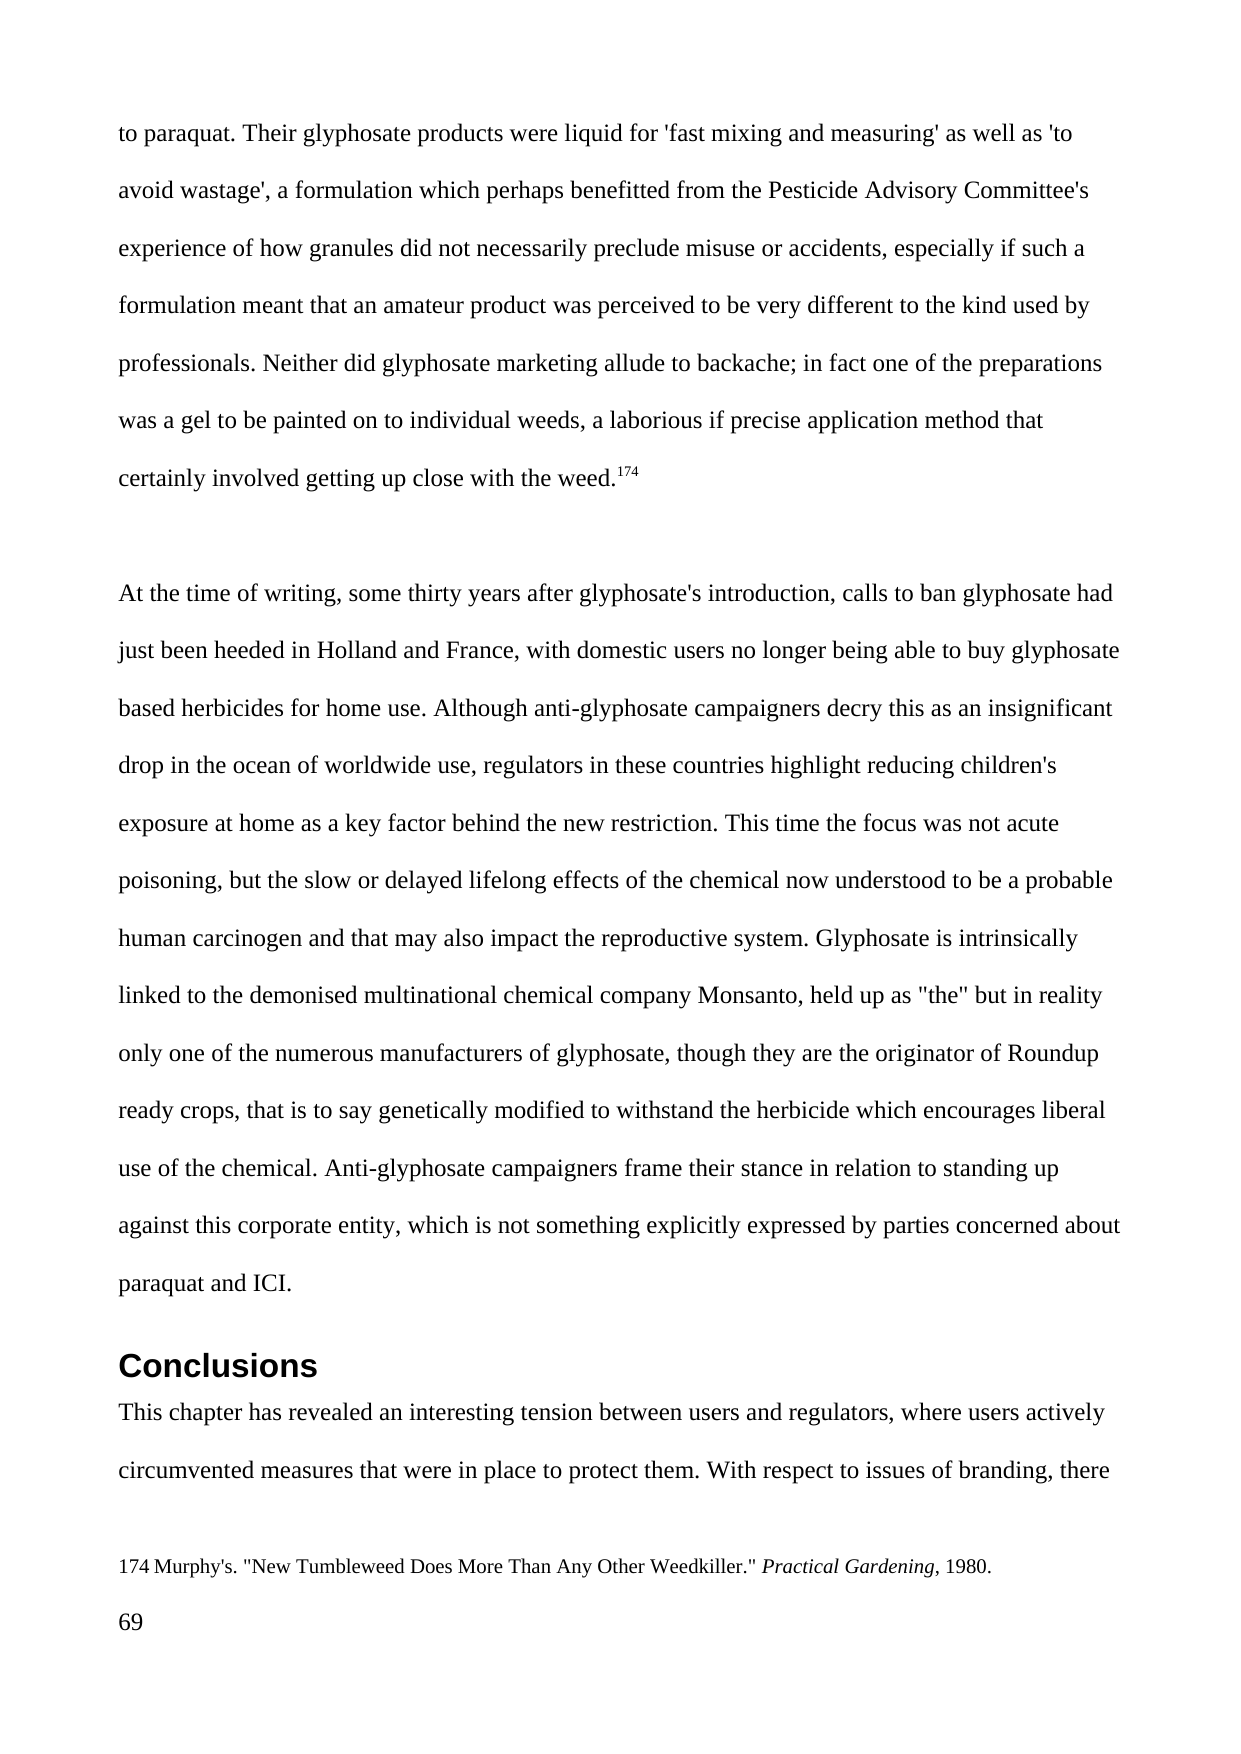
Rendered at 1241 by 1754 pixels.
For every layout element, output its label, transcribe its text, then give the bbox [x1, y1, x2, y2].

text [118, 118, 1122, 492]
text At the time of writing, some thirty years after glyphosate's introduction, calls to ban glyphosate had just been heeded in Holland and France, with domestic users no longer being able to buy glyphosate based herbicides for home use. Although anti-glyphosate campaigners decry this as an insignificant drop in the ocean of worldwide use, regulators in these countries highlight reducing children's exposure at home as a key factor behind the new restriction. This time the focus was not acute poisoning, but the slow or delayed lifelong effects of the chemical now understood to be a probable human carcinogen and that may also impact the reproductive system. Glyphosate is intrinsically linked to the demonised multinational chemical company Monsanto, held up as "the" but in reality only one of the numerous manufacturers of glyphosate, though they are the originator of Roundup ready crops, that is to say genetically modified to withstand the herbicide which encourages liberal use of the chemical. Anti-glyphosate campaigners frame their stance in relation to standing up against this corporate entity, which is not something explicitly expressed by parties concerned about paraquat and ICI. [118, 578, 1122, 1297]
subtitle Conclusions [118, 1346, 1122, 1385]
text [118, 1397, 1122, 1484]
